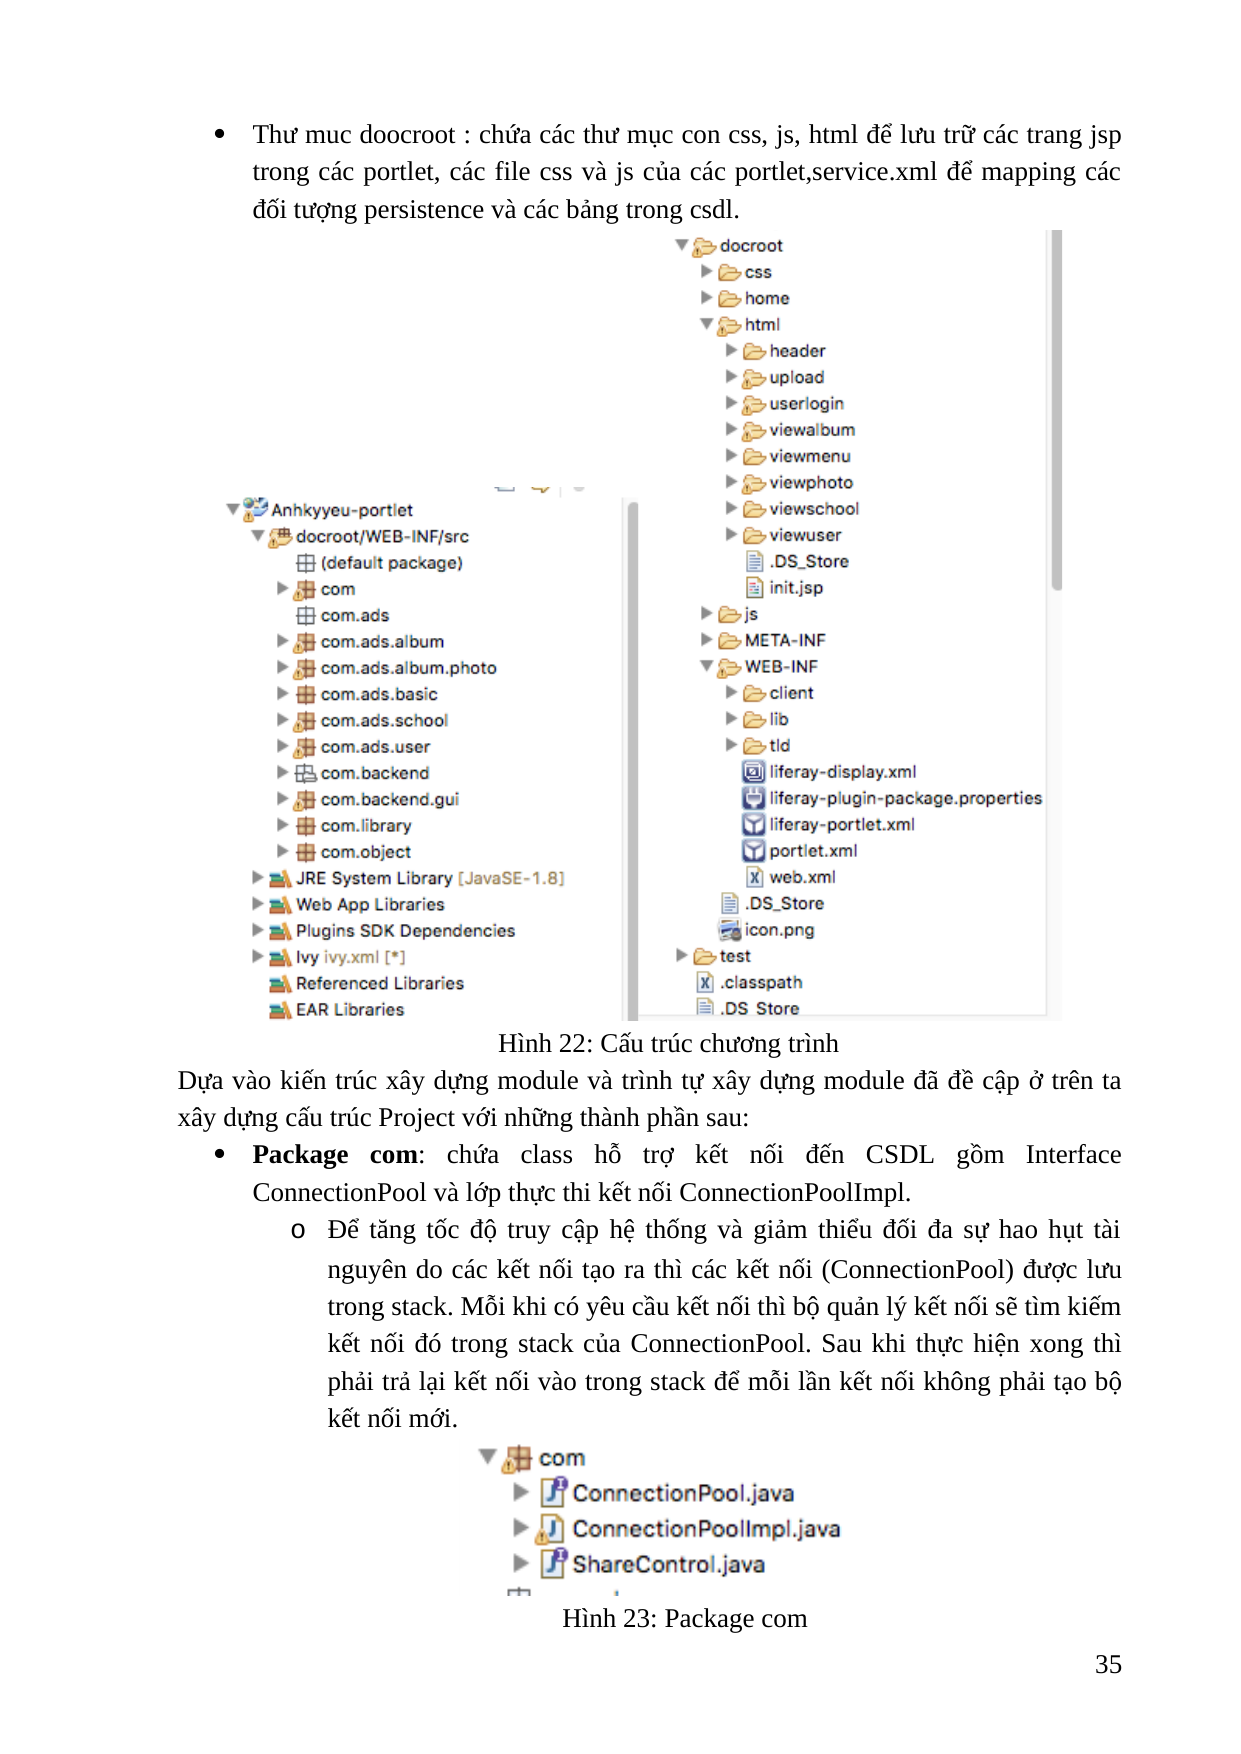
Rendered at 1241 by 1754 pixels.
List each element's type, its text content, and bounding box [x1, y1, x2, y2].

text Hình 23: Package com [177, 1602, 1122, 1633]
list Package com: chứa class hỗ trợ kết nối đến CSDL gồm Interface ConnectionPool và lớp thực thi kết nối ConnectionPoolImpl. [215, 1138, 1122, 1207]
text Hình 22: Cấu trúc chương trình [215, 1027, 1122, 1058]
picture [458, 1439, 913, 1596]
list Để tăng tốc độ truy cập hệ thống và giảm thiểu đối đa sự hao hụt tài nguyên do các kết nối tạo ra thì các kết nối (ConnectionPool) được lưu trong stack. Mỗi khi có yêu cầu kết nối thì bộ quản lý kết nối sẽ tìm kiếm kết nối đó trong stack của ConnectionPool. Sau khi thực hiện xong thì phải trả lại kết nối vào trong stack để mỗi lần kết nối không phải tạo bộ kết nối mới. [290, 1213, 1122, 1433]
text Dựa vào kiến trúc xây dựng module và trình tự xây dựng module đã đề cập ở trên ta xây dựng cấu trúc Project với những thành phần sau: [177, 1064, 1122, 1132]
picture [214, 230, 1063, 1021]
list Thư muc doocroot : chứa các thư mục con css, js, html để lưu trữ các trang jsp trong các portlet, các file css và js của các portlet,service.xml để mapping các đối tượng persistence và các bảng trong csdl. [215, 118, 1122, 224]
